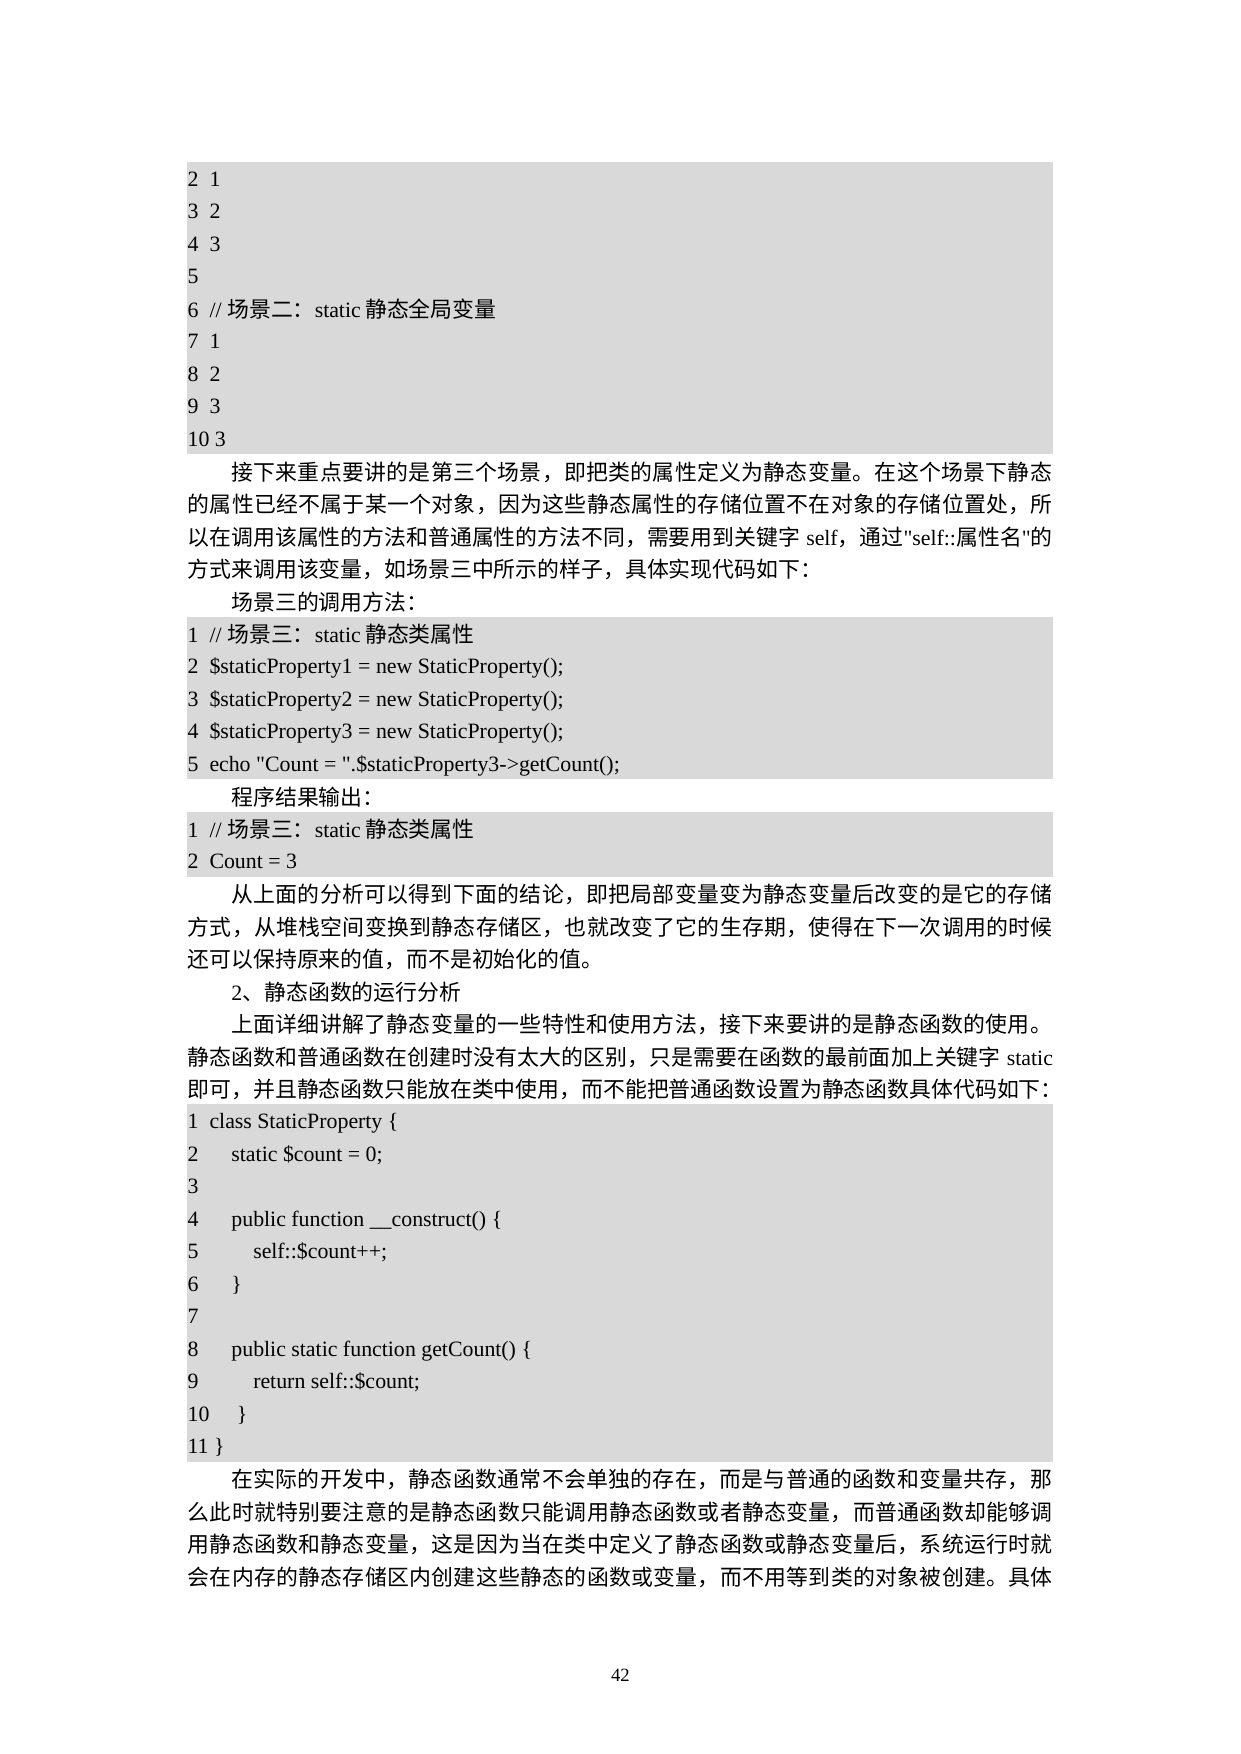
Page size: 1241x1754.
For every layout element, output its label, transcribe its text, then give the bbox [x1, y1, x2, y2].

text 程序结果输出： [187, 779, 1053, 812]
text 4 public function __construct() { [187, 1202, 1053, 1234]
text 场景三的调用方法： [187, 584, 1053, 617]
text 2 $staticProperty1 = new StaticProperty(); [187, 649, 1053, 682]
text 8 public static function getCount() { [187, 1332, 1053, 1364]
text 3 $staticProperty2 = new StaticProperty(); [187, 682, 1053, 714]
text 9 3 [187, 389, 1053, 422]
text 6 // 场景二：static静态全局变量 [187, 292, 1053, 324]
text 1 class StaticProperty { [187, 1104, 1053, 1137]
text 7 1 [187, 324, 1053, 357]
text 3 [187, 1169, 1053, 1202]
text 7 [187, 1299, 1053, 1332]
text 从上面的分析可以得到下面的结论，即把局部变量变为静态变量后改变的是它的存储方式，从堆栈空间变换到静态存储区，也就改变了它的生存期，使得在下一次调用的时候还可以保持原来的值，而不是初始化的值。 [187, 877, 1053, 974]
text 11 } [187, 1429, 1053, 1462]
text 4 3 [187, 227, 1053, 259]
text 2、静态函数的运行分析 [187, 974, 1053, 1007]
text 10 3 [187, 422, 1053, 454]
text 5 [187, 259, 1053, 292]
text 5 self::$count++; [187, 1234, 1053, 1267]
text 3 2 [187, 194, 1053, 227]
text 1 // 场景三：static静态类属性 [187, 812, 1053, 844]
text 4 $staticProperty3 = new StaticProperty(); [187, 714, 1053, 747]
text 上面详细讲解了静态变量的一些特性和使用方法，接下来要讲的是静态函数的使用。静态函数和普通函数在创建时没有太大的区别，只是需要在函数的最前面加上关键字static即可，并且静态函数只能放在类中使用，而不能把普通函数设置为静态函数具体代码如下： [187, 1007, 1053, 1104]
text 接下来重点要讲的是第三个场景，即把类的属性定义为静态变量。在这个场景下静态的属性已经不属于某一个对象，因为这些静态属性的存储位置不在对象的存储位置处，所以在调用该属性的方法和普通属性的方法不同，需要用到关键字self，通过"self::属性名"的方式来调用该变量，如场景三中所示的样子，具体实现代码如下： [187, 454, 1053, 584]
text 2 Count = 3 [187, 844, 1053, 877]
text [187, 1462, 1053, 1592]
text 1 // 场景三：static静态类属性 [187, 617, 1053, 649]
text 10 } [187, 1397, 1053, 1429]
text 5 echo "Count = ".$staticProperty3->getCount(); [187, 747, 1053, 779]
text 6 } [187, 1267, 1053, 1299]
text 2 static $count = 0; [187, 1137, 1053, 1169]
text 8 2 [187, 357, 1053, 389]
text 2 1 [187, 162, 1053, 194]
text 9 return self::$count; [187, 1364, 1053, 1397]
